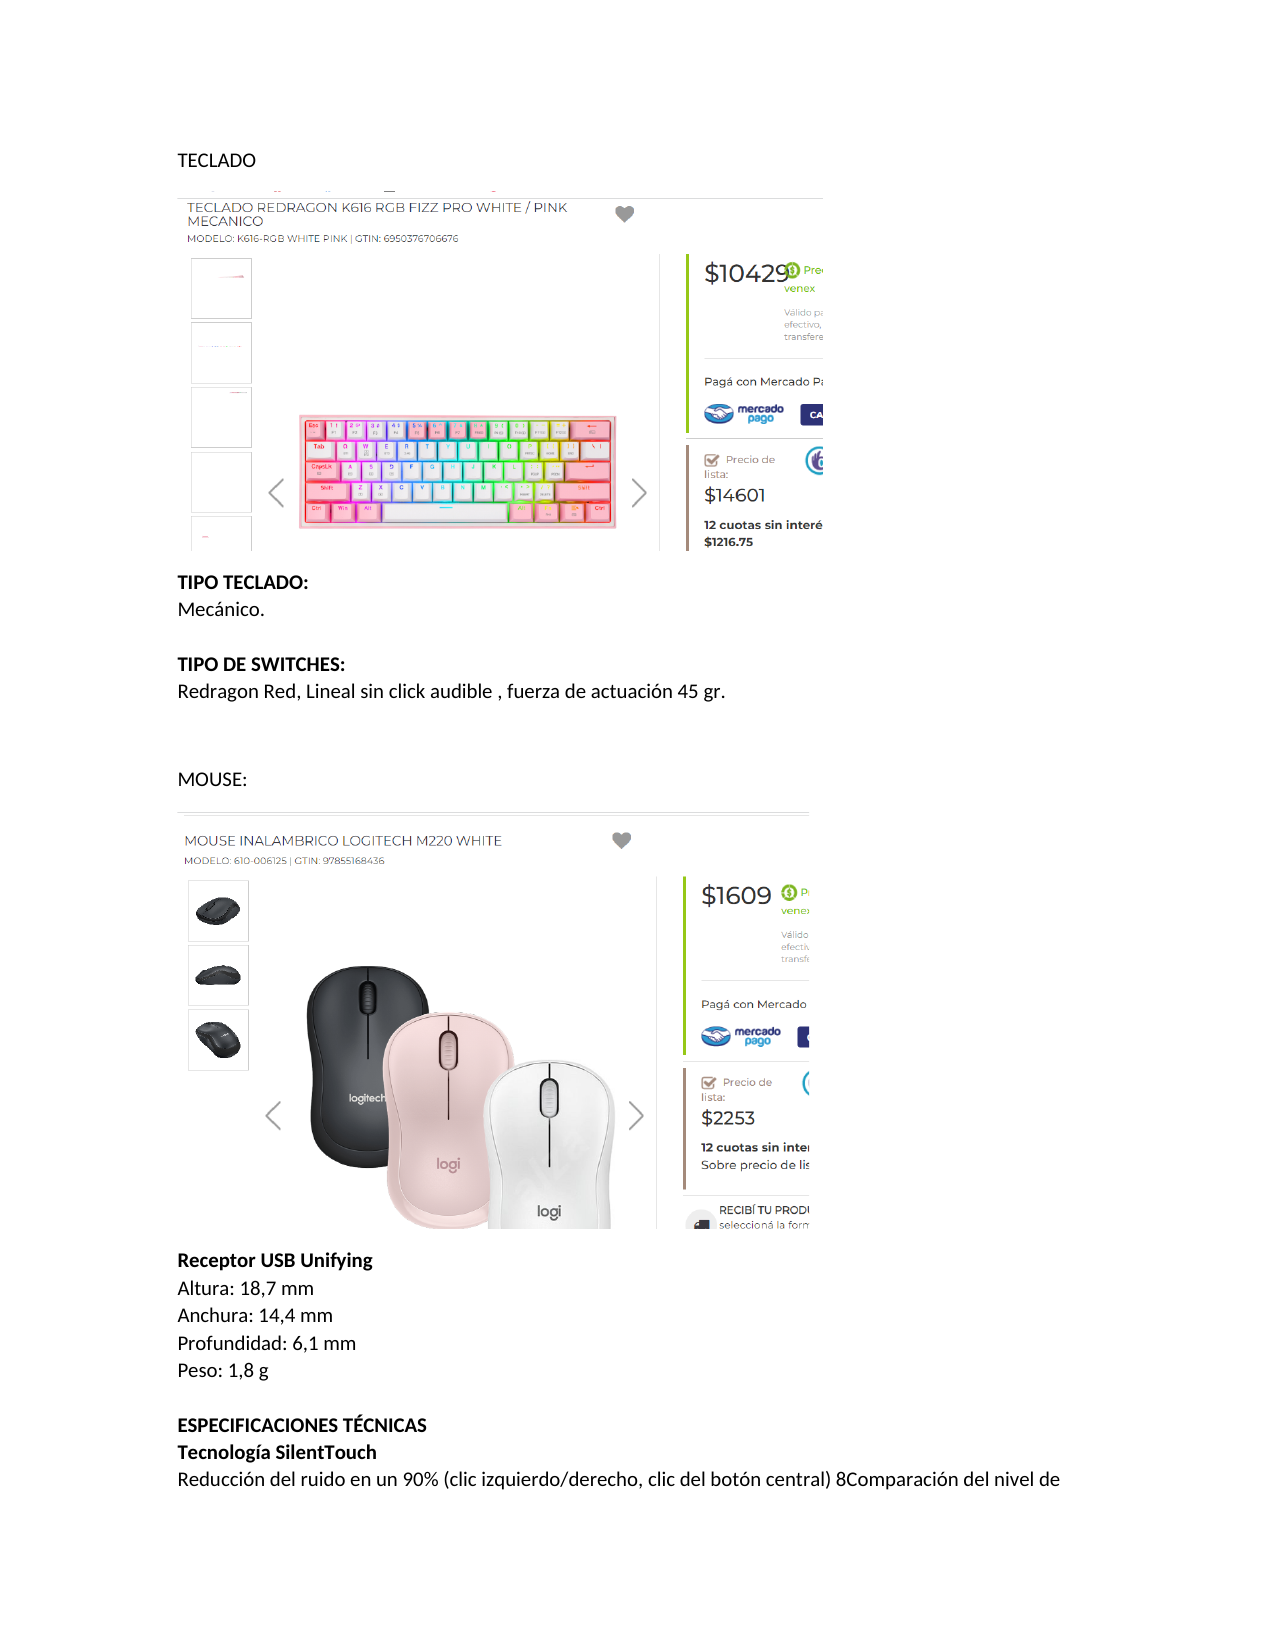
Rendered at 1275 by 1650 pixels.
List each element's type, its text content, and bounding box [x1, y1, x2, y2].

picture [177, 810, 810, 1229]
text MOUSE: [177, 767, 1098, 792]
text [177, 1247, 1098, 1492]
picture [177, 191, 823, 551]
text TIPO TECLADO: Mecánico. TIPO DE SWITCHES: Redragon Red, Lineal sin click audible , fuerza de actuación 45 gr. [177, 569, 1098, 704]
text TECLADO [177, 148, 1098, 173]
